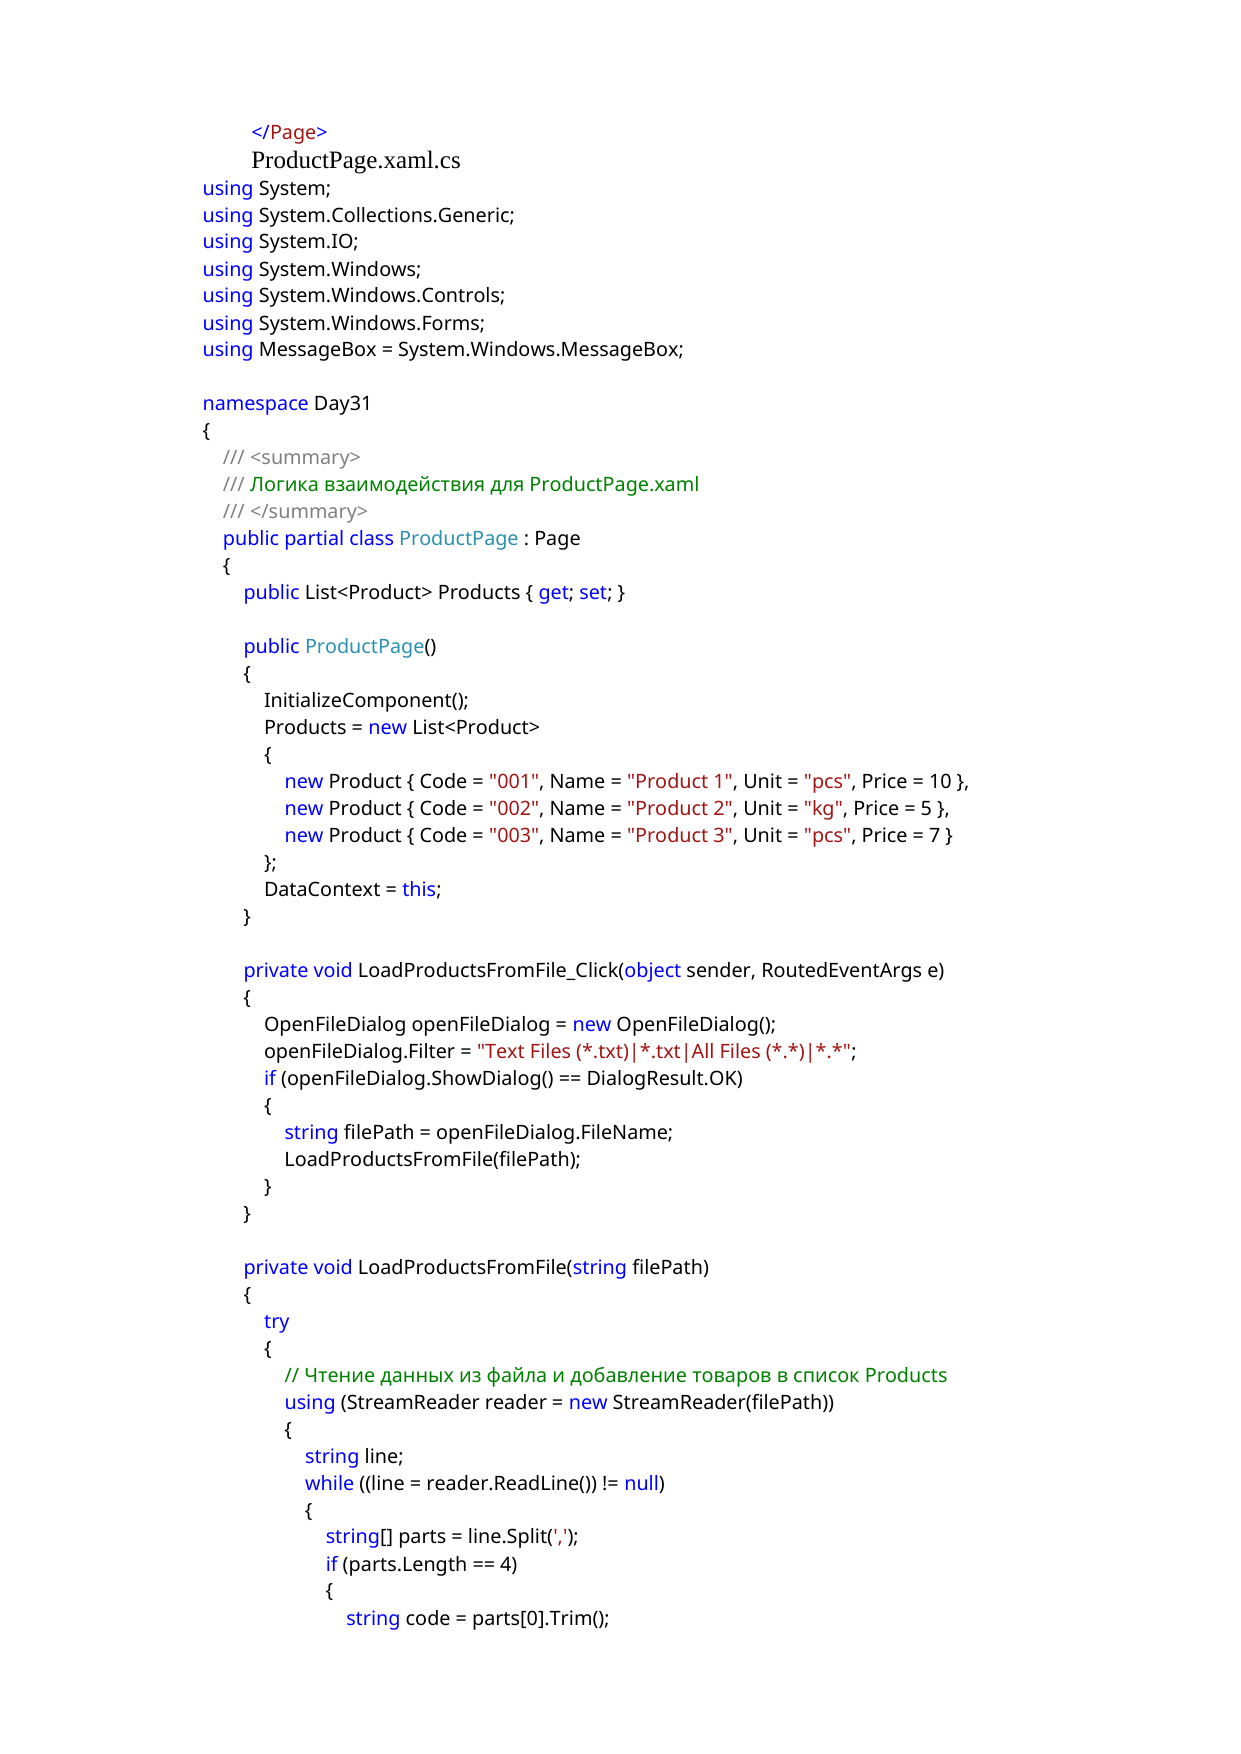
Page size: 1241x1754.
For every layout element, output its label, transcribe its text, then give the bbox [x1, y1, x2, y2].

text { [202, 740, 1152, 767]
text new Product { Code = "002", Name = "Product 2", Unit = "kg", Price = 5 }, [202, 794, 1152, 821]
text using System.Collections.Generic; [202, 201, 1152, 228]
text try [202, 1307, 1152, 1334]
text OpenFileDialog openFileDialog = new OpenFileDialog(); [202, 1010, 1152, 1037]
text ProductPage.xaml.cs [251, 145, 1152, 174]
text private void LoadProductsFromFile(string filePath) [202, 1253, 1152, 1280]
text } [202, 1172, 1152, 1199]
text using System.Windows.Controls; [202, 282, 1152, 309]
text public List<Product> Products { get; set; } [202, 578, 1152, 606]
text { [202, 1091, 1152, 1118]
text DataContext = this; [202, 875, 1152, 902]
text { [202, 1496, 1152, 1523]
text if (openFileDialog.ShowDialog() == DialogResult.OK) [202, 1064, 1152, 1091]
text new Product { Code = "001", Name = "Product 1", Unit = "pcs", Price = 10 }, [202, 767, 1152, 794]
text using MessageBox = System.Windows.MessageBox; [202, 336, 1152, 363]
text } [202, 1199, 1152, 1226]
text new Product { Code = "003", Name = "Product 3", Unit = "pcs", Price = 7 } [202, 821, 1152, 848]
text using System.Windows; [202, 255, 1152, 282]
text if (parts.Length == 4) [202, 1550, 1152, 1577]
text public ProductPage() [202, 632, 1152, 659]
text namespace Day31 [202, 390, 1152, 417]
text using System.Windows.Forms; [202, 309, 1152, 336]
text string code = parts[0].Trim(); [202, 1604, 1152, 1631]
text using (StreamReader reader = new StreamReader(filePath)) [202, 1388, 1152, 1415]
text { [202, 1577, 1152, 1604]
text openFileDialog.Filter = "Text Files (*.txt)|*.txt|All Files (*.*)|*.*"; [202, 1037, 1152, 1064]
text { [202, 1415, 1152, 1442]
text string[] parts = line.Split(','); [202, 1523, 1152, 1550]
text { [202, 1334, 1152, 1361]
text /// <summary> [202, 444, 1152, 471]
text using System.IO; [202, 228, 1152, 255]
text } [202, 902, 1152, 929]
text public partial class ProductPage : Page [202, 524, 1152, 552]
text string filePath = openFileDialog.FileName; [202, 1118, 1152, 1145]
text { [202, 552, 1152, 578]
text { [202, 659, 1152, 686]
text LoadProductsFromFile(filePath); [202, 1145, 1152, 1172]
text /// Логика взаимодействия для ProductPage.xaml [202, 471, 1152, 498]
text InitializeComponent(); [202, 686, 1152, 713]
text string line; [202, 1442, 1152, 1469]
text { [202, 983, 1152, 1010]
text private void LoadProductsFromFile_Click(object sender, RoutedEventArgs e) [202, 956, 1152, 983]
text </Page> [177, 118, 1152, 145]
text { [202, 417, 1152, 444]
text using System; [202, 174, 1152, 201]
text { [202, 1280, 1152, 1307]
text }; [202, 848, 1152, 875]
text /// </summary> [202, 498, 1152, 524]
text // Чтение данных из файла и добавление товаров в список Products [202, 1361, 1152, 1388]
text Products = new List<Product> [202, 713, 1152, 740]
text while ((line = reader.ReadLine()) != null) [202, 1469, 1152, 1496]
